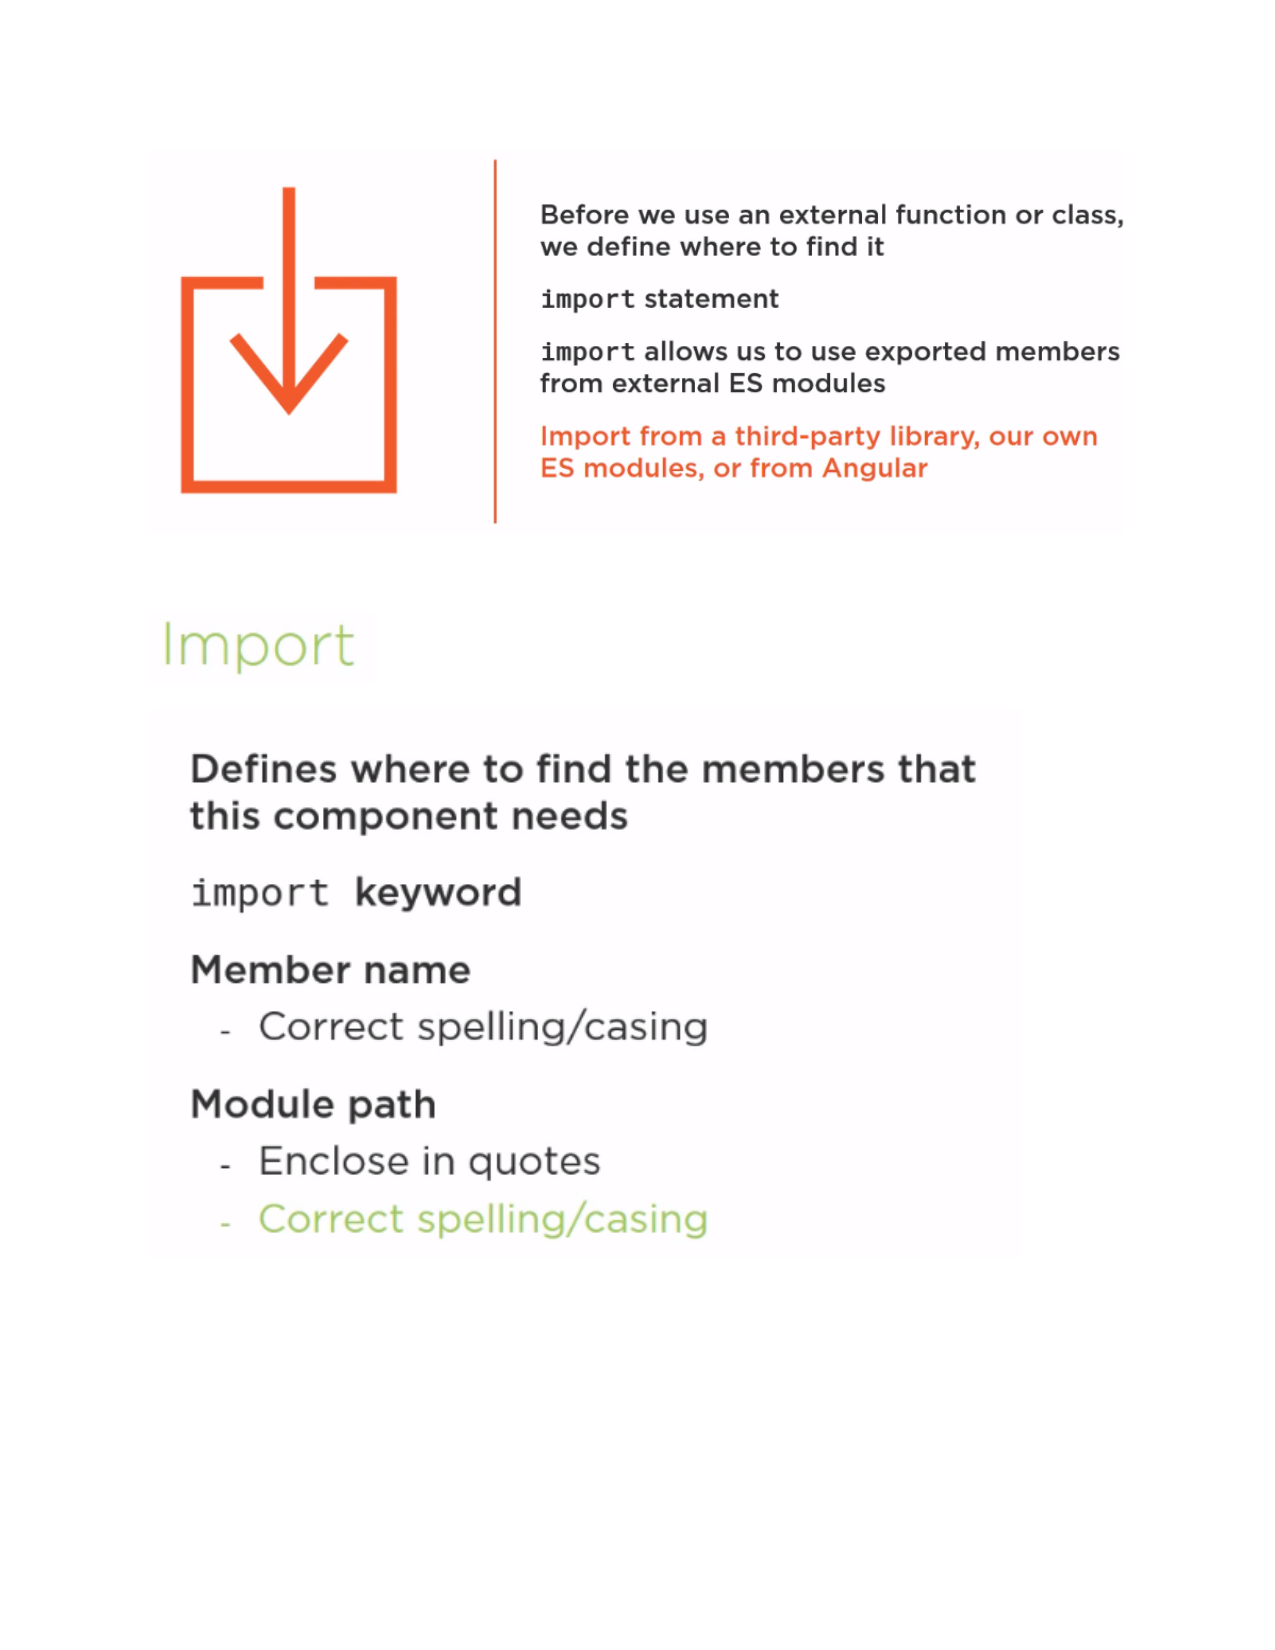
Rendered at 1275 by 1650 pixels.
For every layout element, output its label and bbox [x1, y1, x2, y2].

picture [150, 709, 1023, 1258]
picture [150, 611, 375, 685]
picture [150, 150, 1125, 534]
